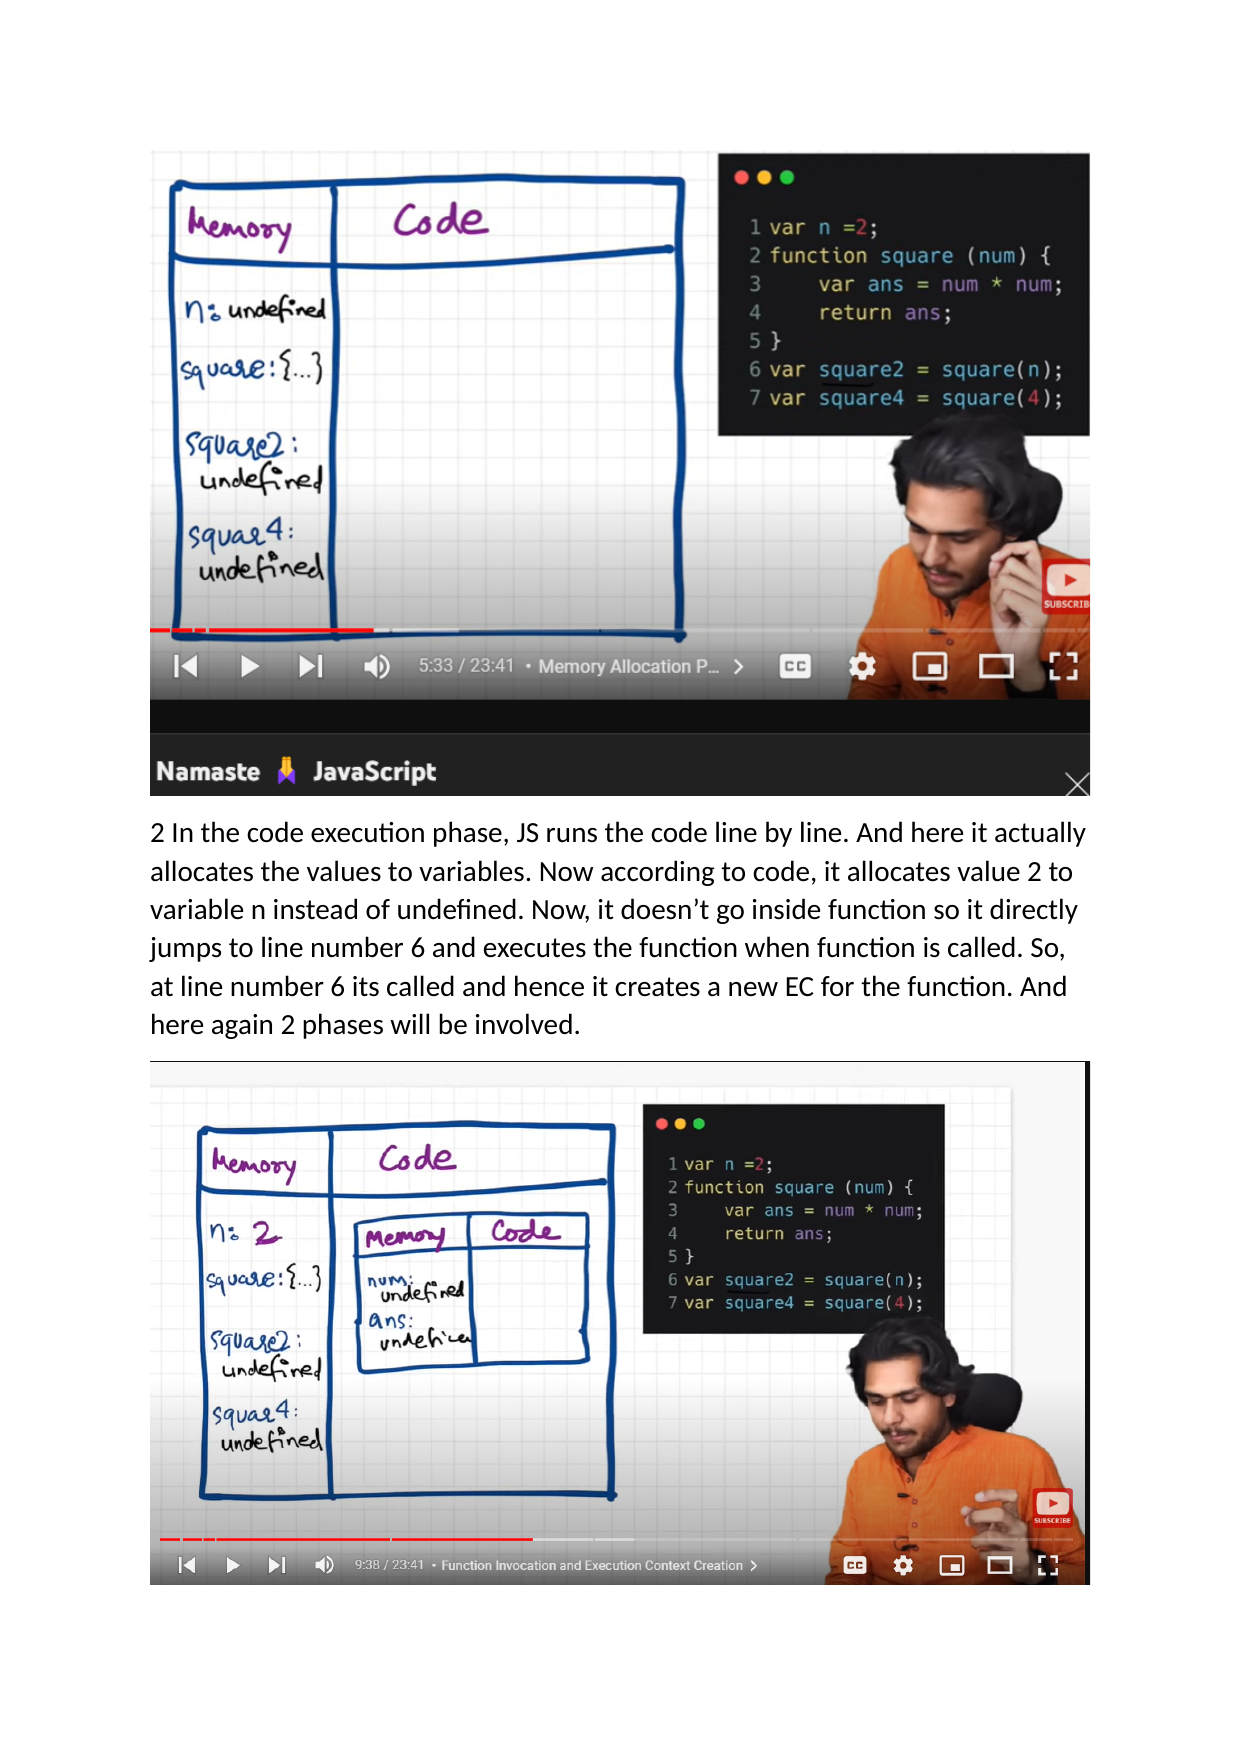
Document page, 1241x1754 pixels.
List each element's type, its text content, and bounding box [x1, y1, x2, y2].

picture [150, 1061, 1091, 1585]
picture [150, 150, 1091, 796]
text 2 In the code execution phase, JS runs the code line by line. And here it actually allocates the values to variables. Now according to code, it allocates value 2 to variable n instead of undefined. Now, it doesn’t go inside function so it directly jumps to line number 6 and executes the function when function is called. So, at line number 6 its called and hence it creates a new EC for the function. And here again 2 phases will be involved. [150, 814, 1090, 1042]
